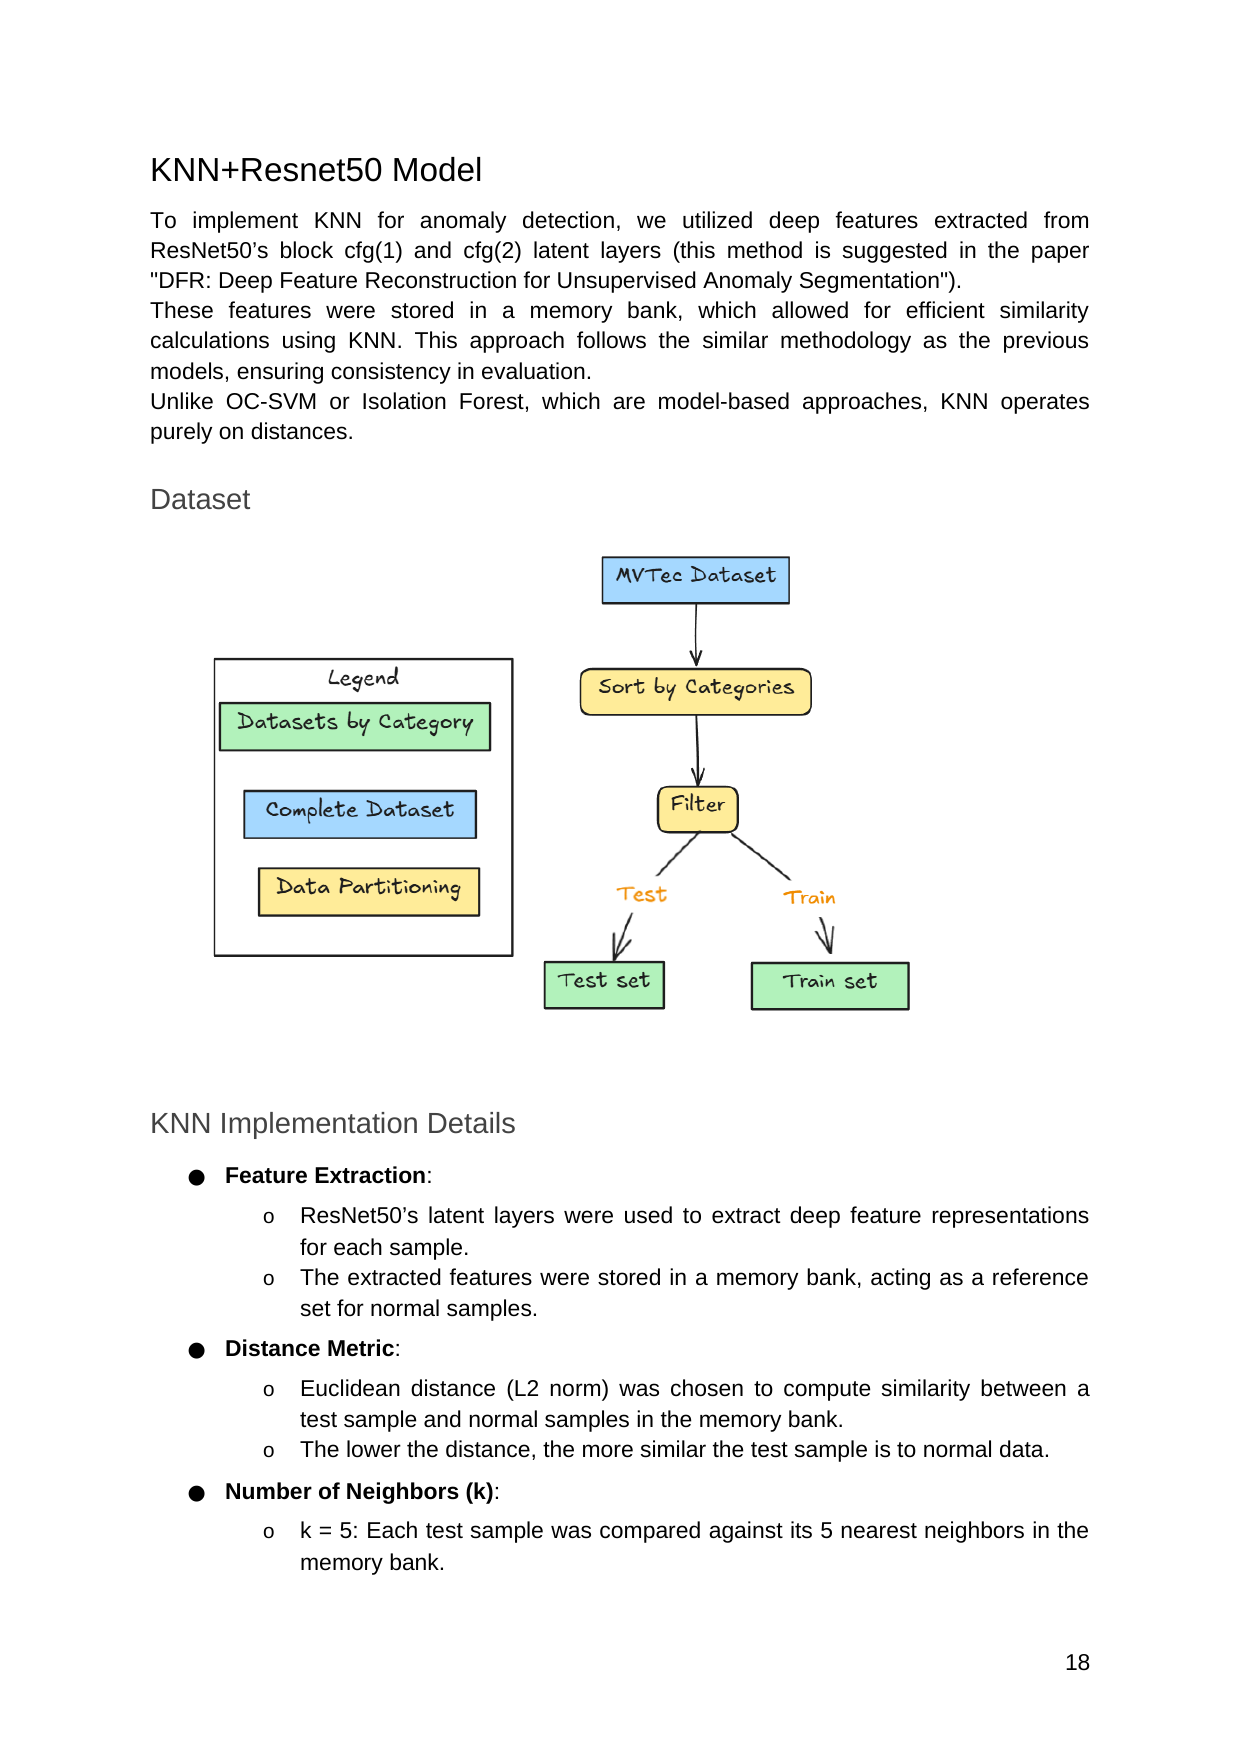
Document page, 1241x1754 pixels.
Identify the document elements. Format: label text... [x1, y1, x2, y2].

list The extracted features were stored in a memory bank, acting as a reference set for normal samples. [262, 1264, 1090, 1322]
list The lower the distance, the more similar the test sample is to normal data. [262, 1436, 1090, 1464]
subtitle Dataset [150, 482, 1090, 515]
text Unlike OC-SVM or Isolation Forest, which are model-based approaches, KNN operates purely on distances. [150, 388, 1090, 444]
list Number of Neighbors (k): [187, 1468, 1090, 1511]
list Distance Metric: [187, 1326, 1090, 1368]
picture [150, 528, 1091, 1069]
text To implement KNN for anomaly detection, we utilized deep features extracted from ResNet50’s block cfg(1) and cfg(2) latent layers (this method is suggested in the paper "DFR: Deep Feature Reconstruction for Unsupervised Anomaly Segmentation"). [150, 207, 1090, 293]
list Euclidean distance (L2 norm) was chosen to compute similarity between a test sample and normal samples in the memory bank. [262, 1375, 1090, 1433]
list ResNet50’s latent layers were used to extract deep feature representations for each sample. [262, 1202, 1090, 1260]
list k = 5: Each test sample was compared against its 5 nearest neighbors in the memory bank. [262, 1517, 1090, 1575]
subtitle KNN Implementation Details [150, 1106, 1090, 1140]
text These features were stored in a memory bank, which allowed for efficient similarity calculations using KNN. This approach follows the similar methodology as the previous models, ensuring consistency in evaluation. [150, 297, 1090, 384]
subtitle KNN+Resnet50 Model [150, 150, 1090, 188]
list Feature Extraction: [187, 1153, 1090, 1196]
